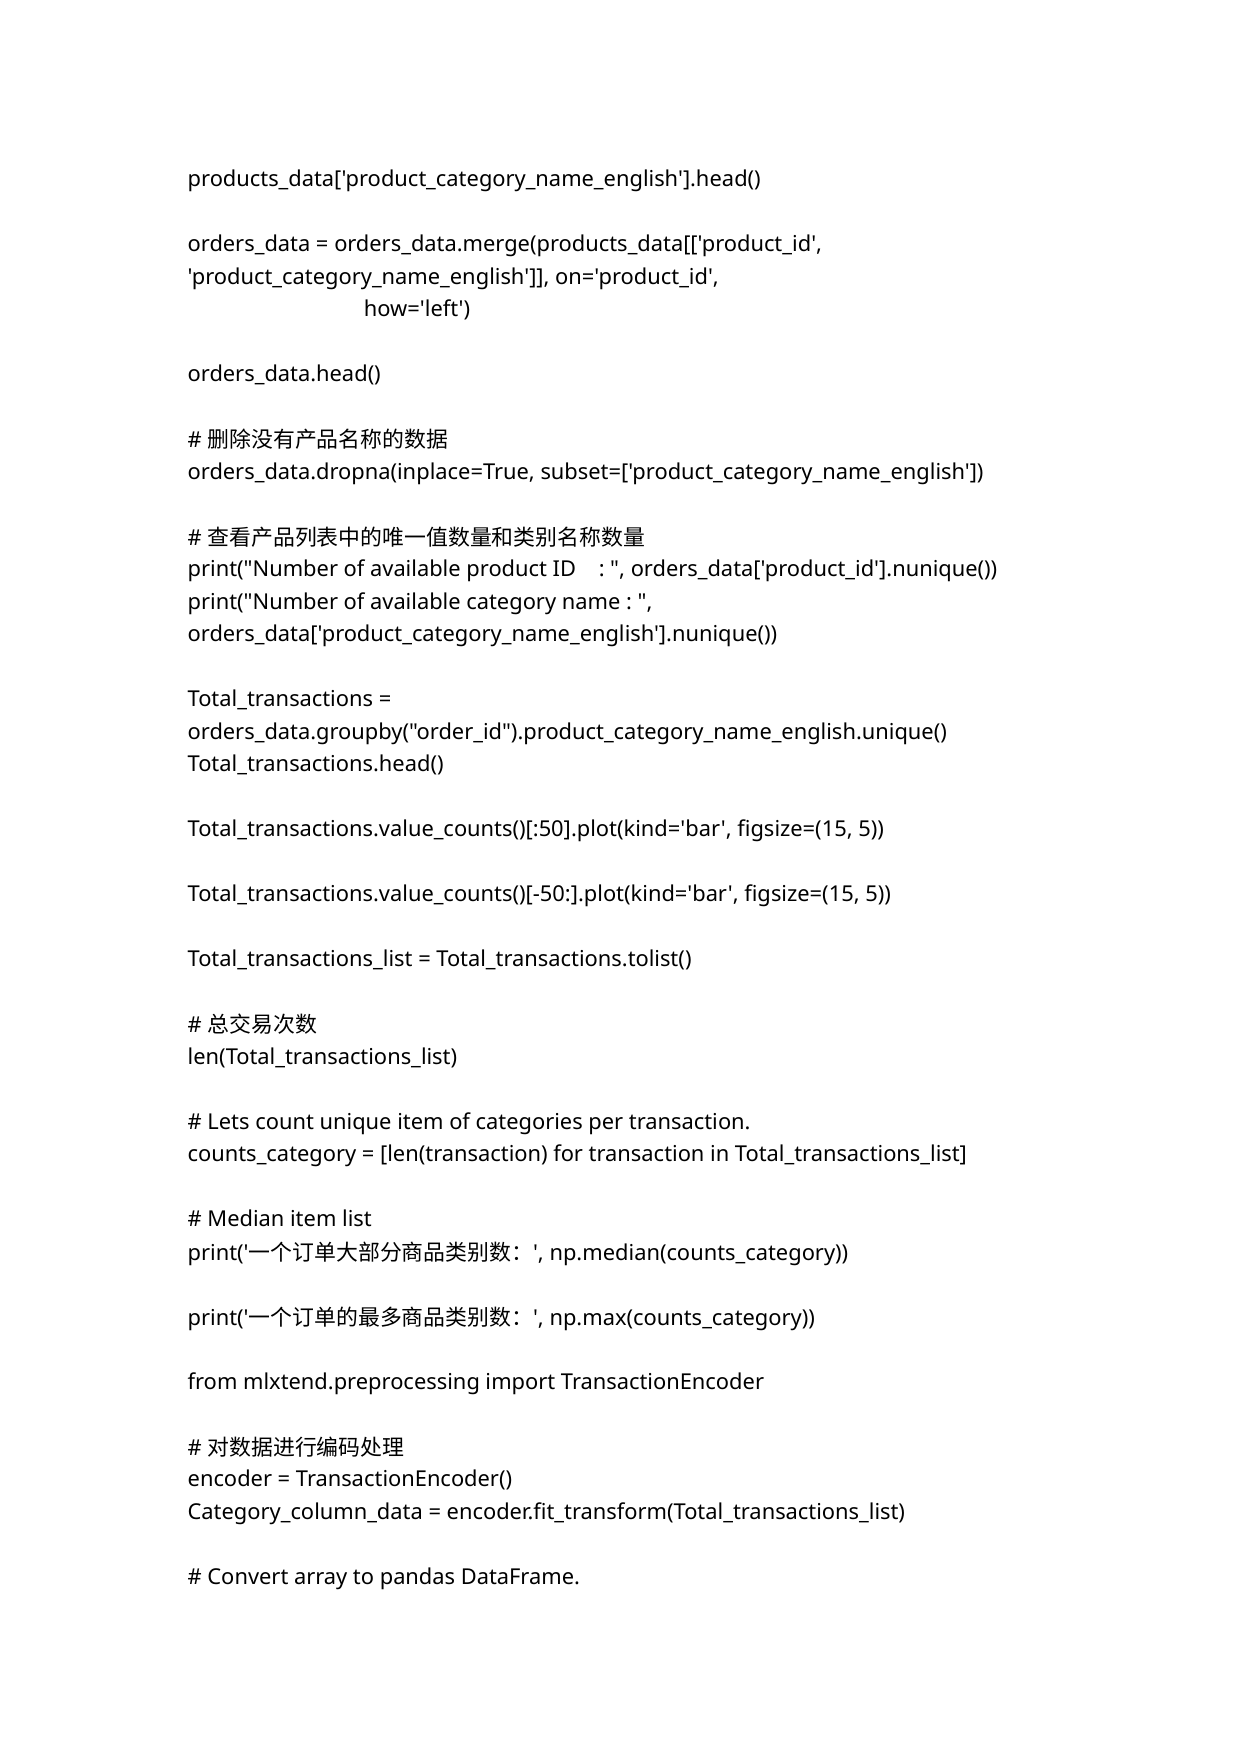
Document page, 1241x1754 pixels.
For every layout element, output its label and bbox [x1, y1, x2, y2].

text [187, 162, 1053, 1592]
